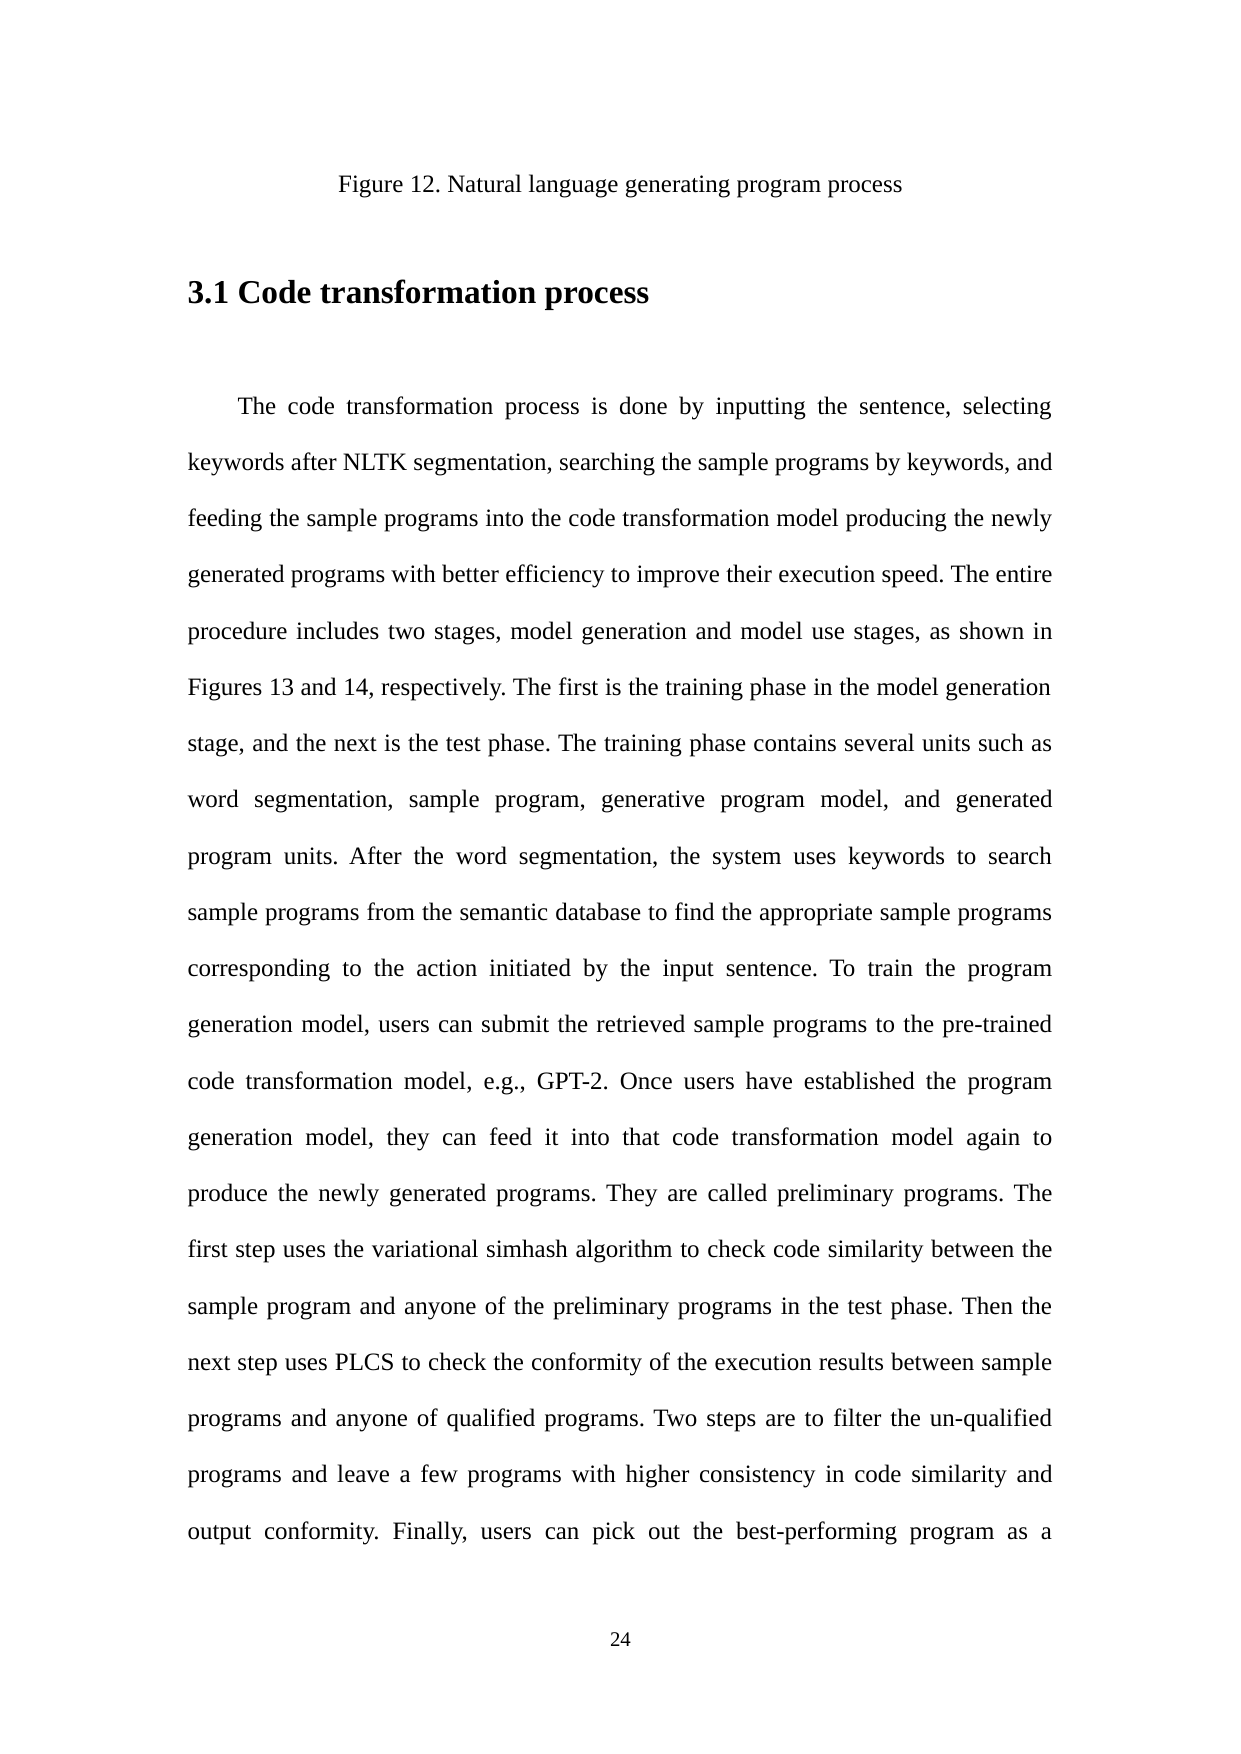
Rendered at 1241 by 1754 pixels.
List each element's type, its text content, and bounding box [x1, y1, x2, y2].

subtitle 3.1 Code transformation process [187, 254, 1053, 329]
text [187, 386, 1053, 1549]
text Figure . Natural language generating program process [187, 164, 1053, 202]
